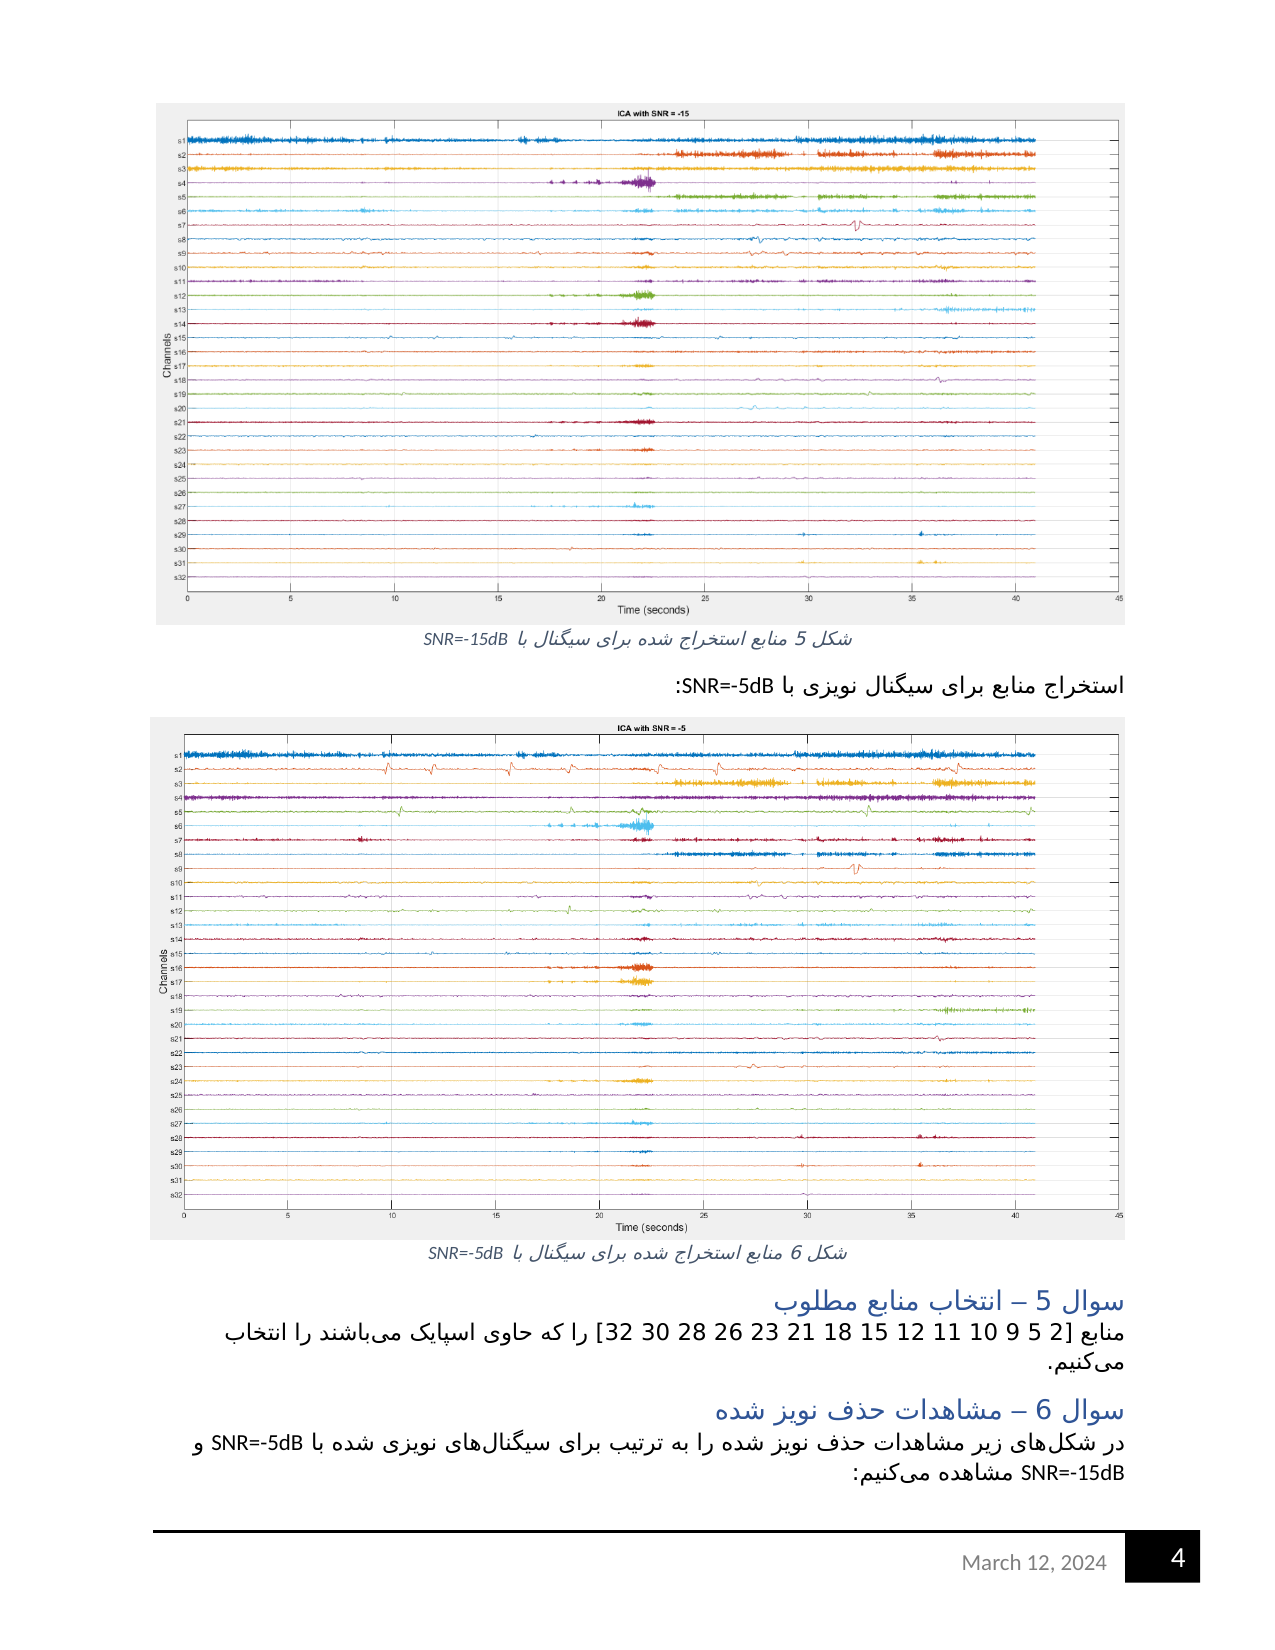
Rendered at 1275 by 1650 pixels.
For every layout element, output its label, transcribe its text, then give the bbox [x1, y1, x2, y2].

subtitle سوال 5 – انتخاب منابع مطلوب [150, 1285, 1125, 1317]
text شکل 6 منابع استخراج شده برای سیگنال با SNR=-5dB [150, 1241, 1125, 1264]
picture [150, 717, 1125, 1240]
subtitle سوال 6 – مشاهدات حذف نویز شده [150, 1394, 1125, 1426]
text در شکل‌های زیر مشاهدات حذف نویز شده را به ترتیب برای سیگنال‌های نویزی شده با SNR=-5dB و SNR=-15dB مشاهده می‌کنیم: [150, 1428, 1125, 1486]
text شکل 5 منابع استخراج شده برای سیگنال با SNR=-15dB [150, 627, 1125, 650]
text استخراج منابع برای سیگنال نویزی با SNR=-5dB: [150, 671, 1125, 699]
text منابع [2 5 9 10 11 12 15 18 21 23 26 28 30 32] را که حاوی اسپایک می‌باشند را انتخاب می‌کنیم. [150, 1319, 1125, 1375]
picture [156, 103, 1125, 625]
